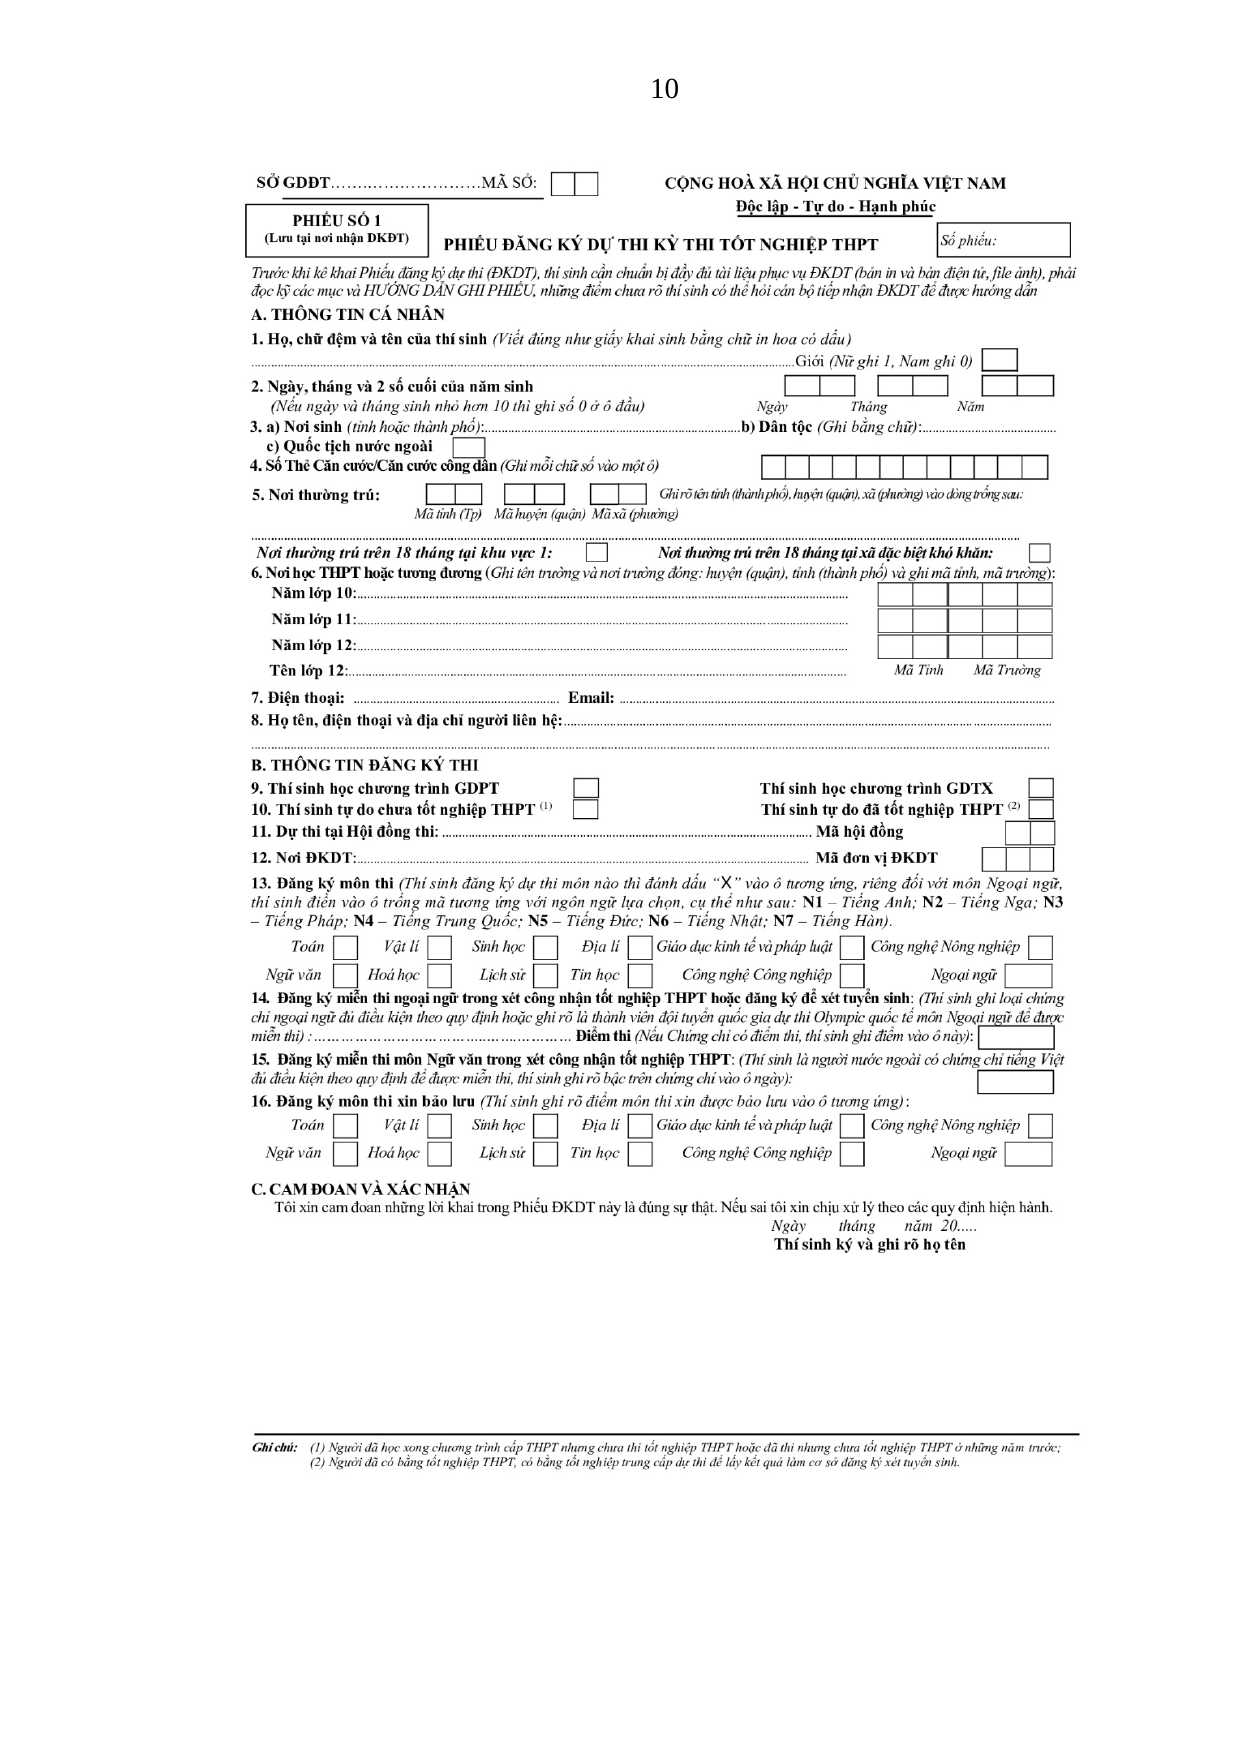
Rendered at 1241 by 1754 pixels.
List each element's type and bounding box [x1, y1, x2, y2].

picture [177, 118, 1152, 1496]
